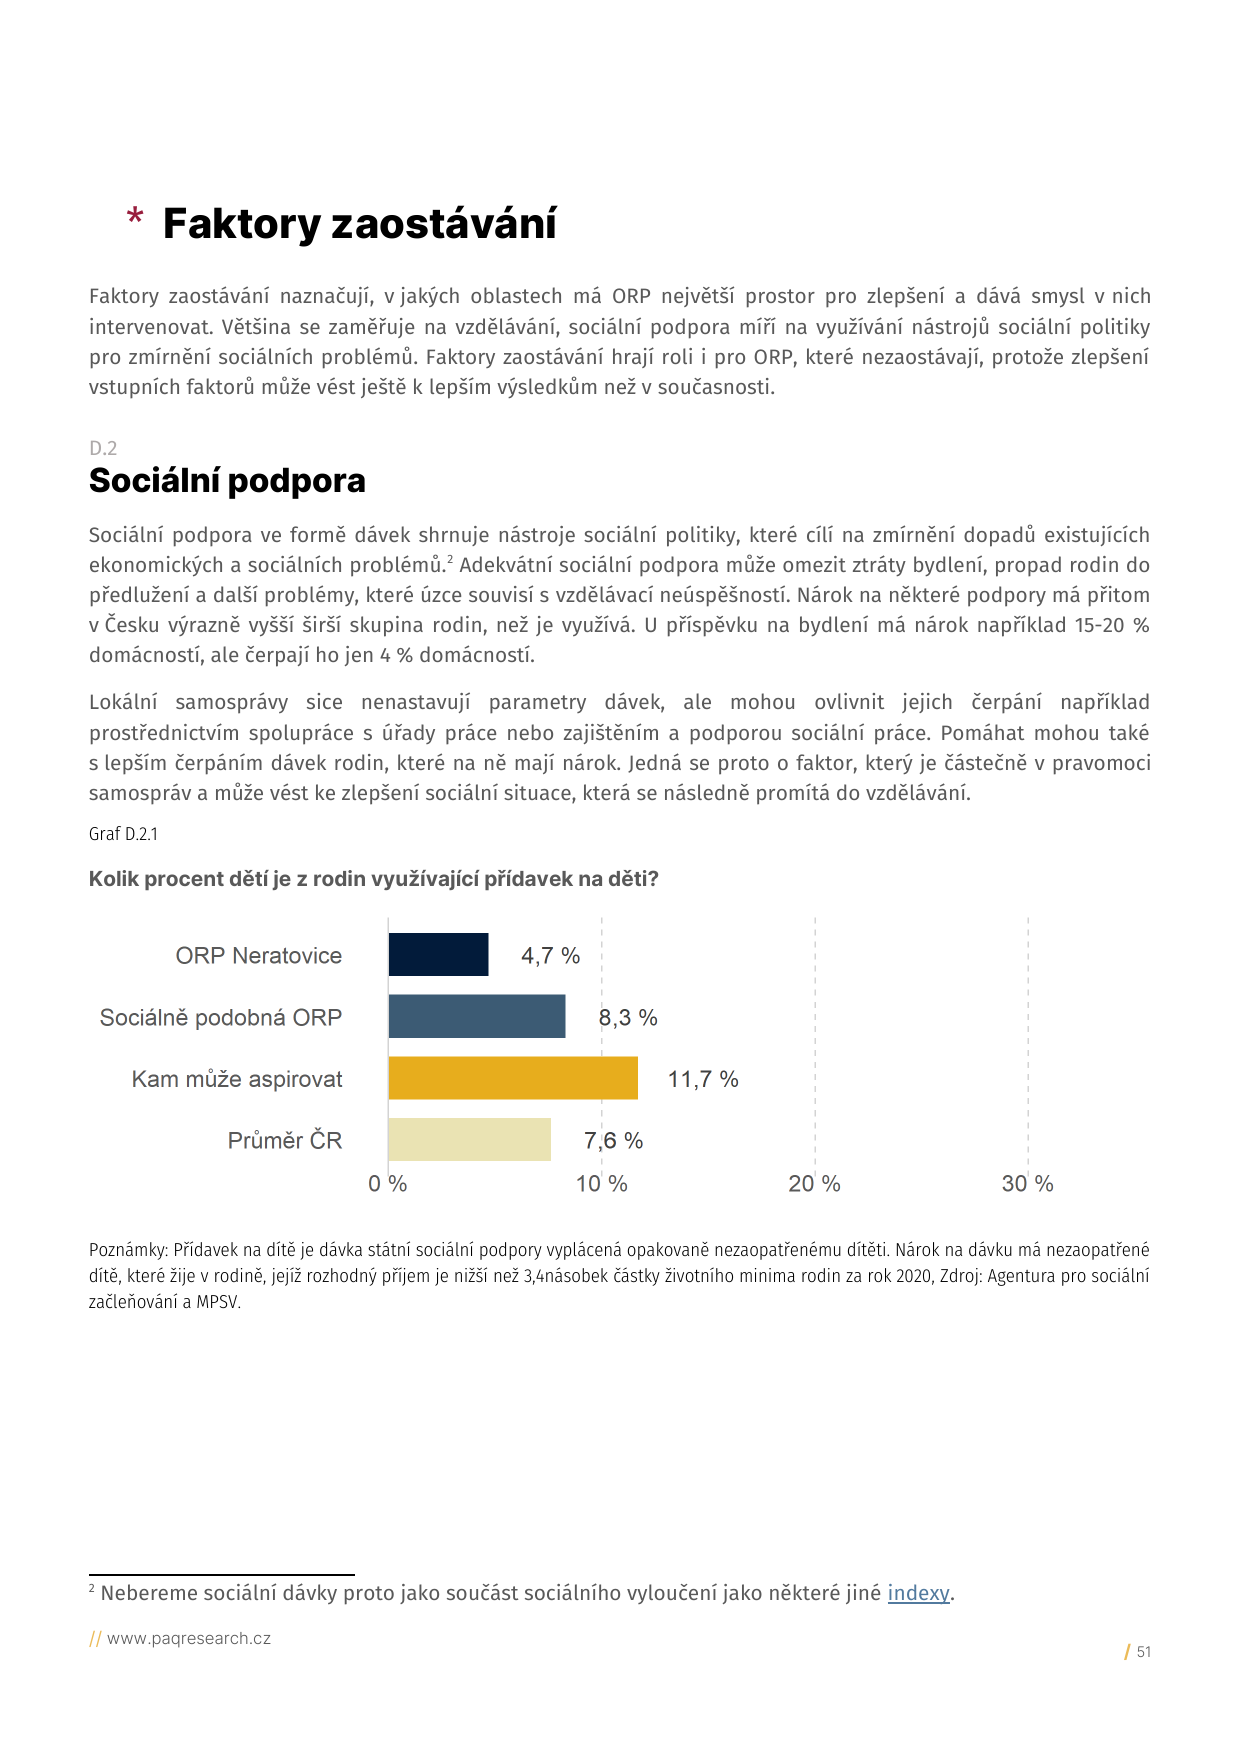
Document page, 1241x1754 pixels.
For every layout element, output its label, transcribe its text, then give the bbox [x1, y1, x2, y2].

subtitle Sociální podpora [89, 461, 1152, 501]
text Poznámky: Přídavek na dítě je dávka státní sociální podpory vyplácená opakovaně nezaopatřenému dítěti. Nárok na dávku má nezaopatřené dítě, které žije v rodině, jejíž rozhodný příjem je nižší než 3,4násobek částky životního minima rodin za rok 2020, Zdroj: Agentura pro sociální začleňování a MPSV. [89, 1239, 1152, 1313]
subtitle Faktory zaostávání [126, 198, 1152, 249]
text Faktory zaostávání naznačují, v jakých oblastech má ORP největší prostor pro zlepšení a dává smysl v nich intervenovat. Většina se zaměřuje na vzdělávání, sociální podpora míří na využívání nástrojů sociální politiky pro zmírnění sociálních problémů. Faktory zaostávání hrají roli i pro ORP, které nezaostávají, protože zlepšení vstupních faktorů může vést ještě k lepším výsledkům než v současnosti. [89, 279, 1152, 400]
picture [88, 891, 1139, 1223]
text Lokální samosprávy sice nenastavují parametry dávek, ale mohou ovlivnit jejich čerpání například prostřednictvím spolupráce s úřady práce nebo zajištěním a podporou sociální práce. Pomáhat mohou také s lepším čerpáním dávek rodin, které na ně mají nárok. Jedná se proto o faktor, který je částečně v pravomoci samospráv a může vést ke zlepšení sociální situace, která se následně promítá do vzdělávání. [89, 685, 1152, 806]
text Graf D.2.1 [89, 822, 1152, 845]
text Kolik procent dětí je z rodin využívající přídavek na děti? [89, 861, 1152, 891]
text D.2 [89, 430, 1152, 461]
text Sociální podpora ve formě dávek shrnuje nástroje sociální politiky, které cílí na zmírnění dopadů existujících ekonomických a sociálních problémů. Adekvátní sociální podpora může omezit ztráty bydlení, propad rodin do předlužení a další problémy, které úzce souvisí s vzdělávací neúspěšností. Nárok na některé podpory má přitom v Česku výrazně vyšší širší skupina rodin, než je využívá. U příspěvku na bydlení má nárok například 15-20 % domácností, ale čerpají ho jen 4 % domácností. [89, 517, 1152, 668]
